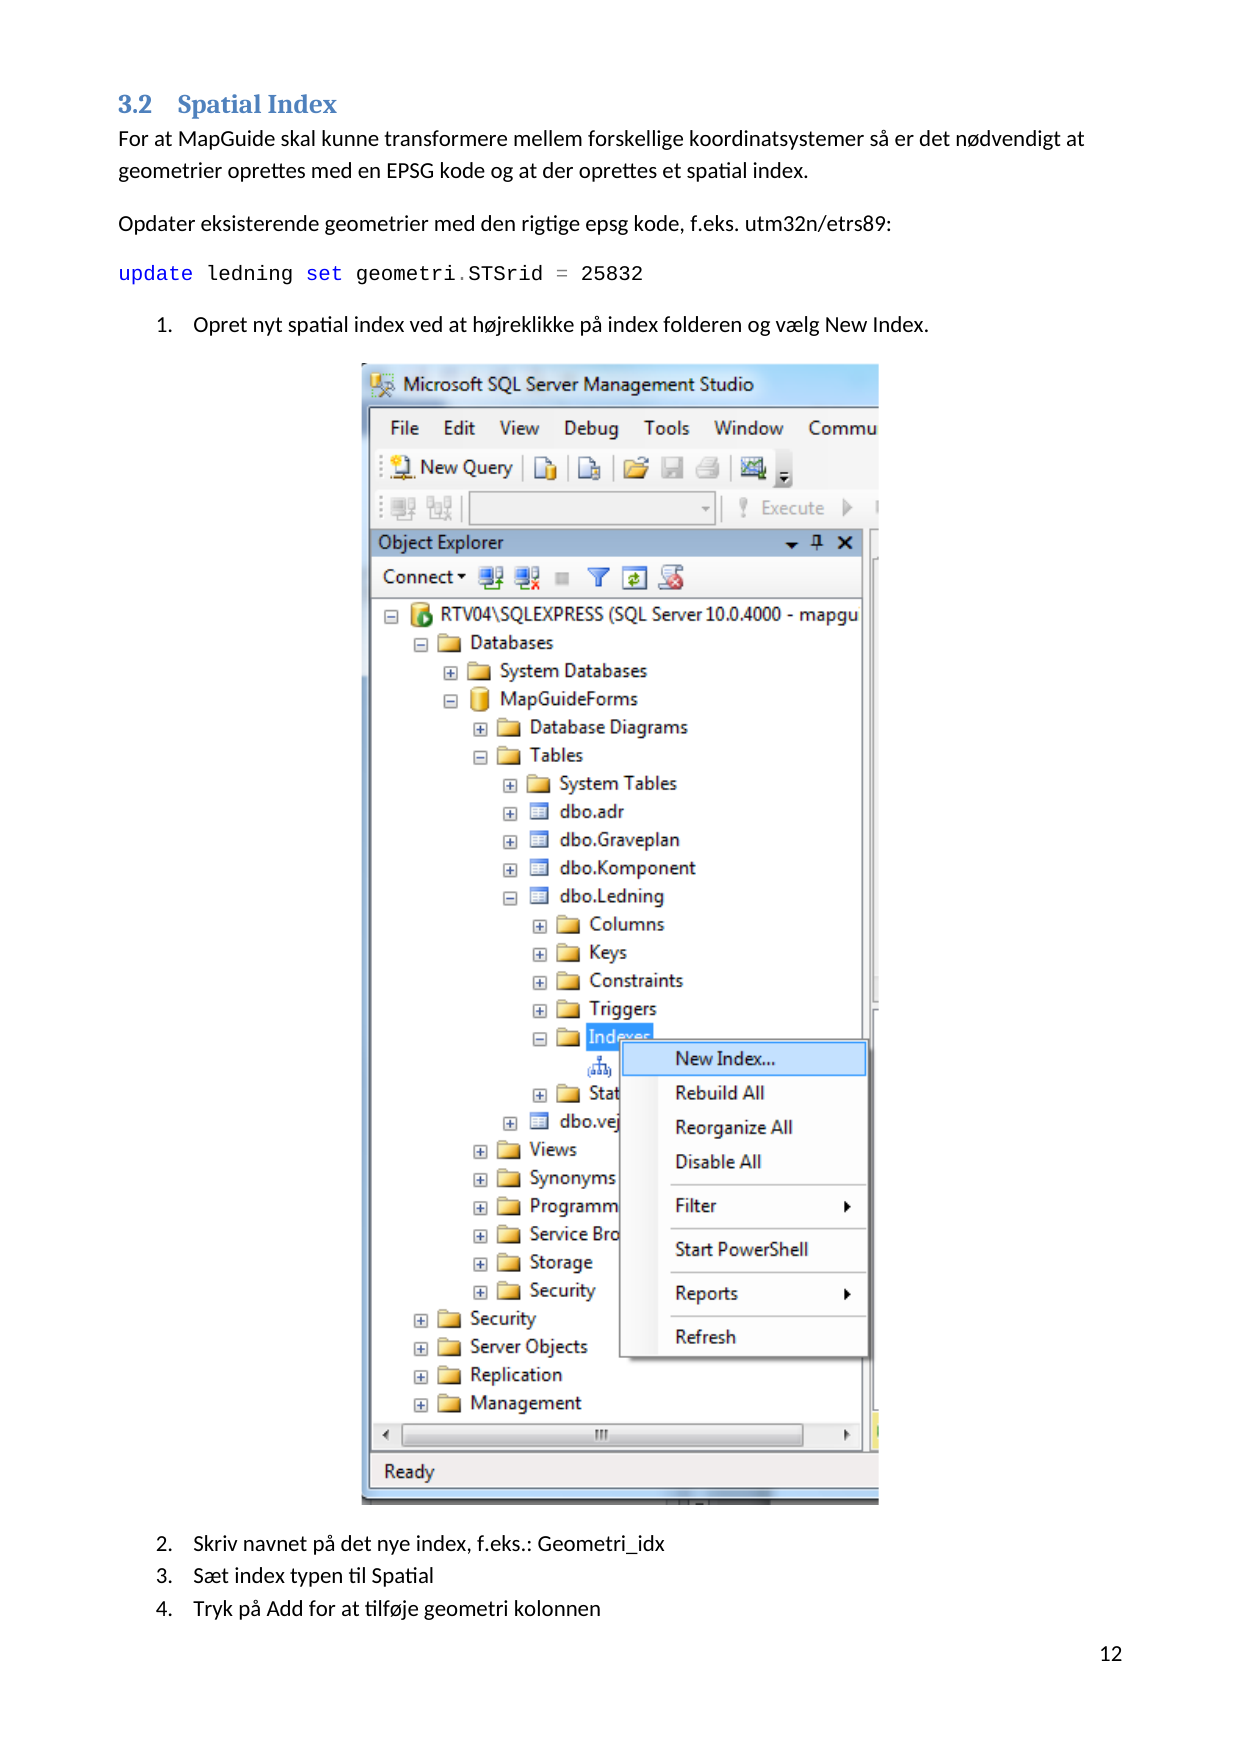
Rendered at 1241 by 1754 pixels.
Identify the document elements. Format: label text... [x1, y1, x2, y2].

subtitle Spatial Index [118, 89, 1122, 120]
list Tryk på Add for at tilføje geometri kolonnen [156, 1594, 1122, 1622]
list Sæt index typen til Spatial [156, 1561, 1122, 1589]
text update ledning set geometri.STSrid = 25832 [118, 263, 1122, 286]
list Opret nyt spatial index ved at højreklikke på index folderen og vælg New Index. [156, 311, 1122, 339]
text For at MapGuide skal kunne transformere mellem forskellige koordinatsystemer så er det nødvendigt at geometrier oprettes med en EPSG kode og at der oprettes et spatial index. [118, 124, 1122, 184]
picture [361, 363, 879, 1505]
text Opdater eksisterende geometrier med den rigtige epsg kode, f.eks. utm32n/etrs89: [118, 209, 1122, 238]
list Skriv navnet på det nye index, f.eks.: Geometri_idx [156, 1529, 1122, 1557]
